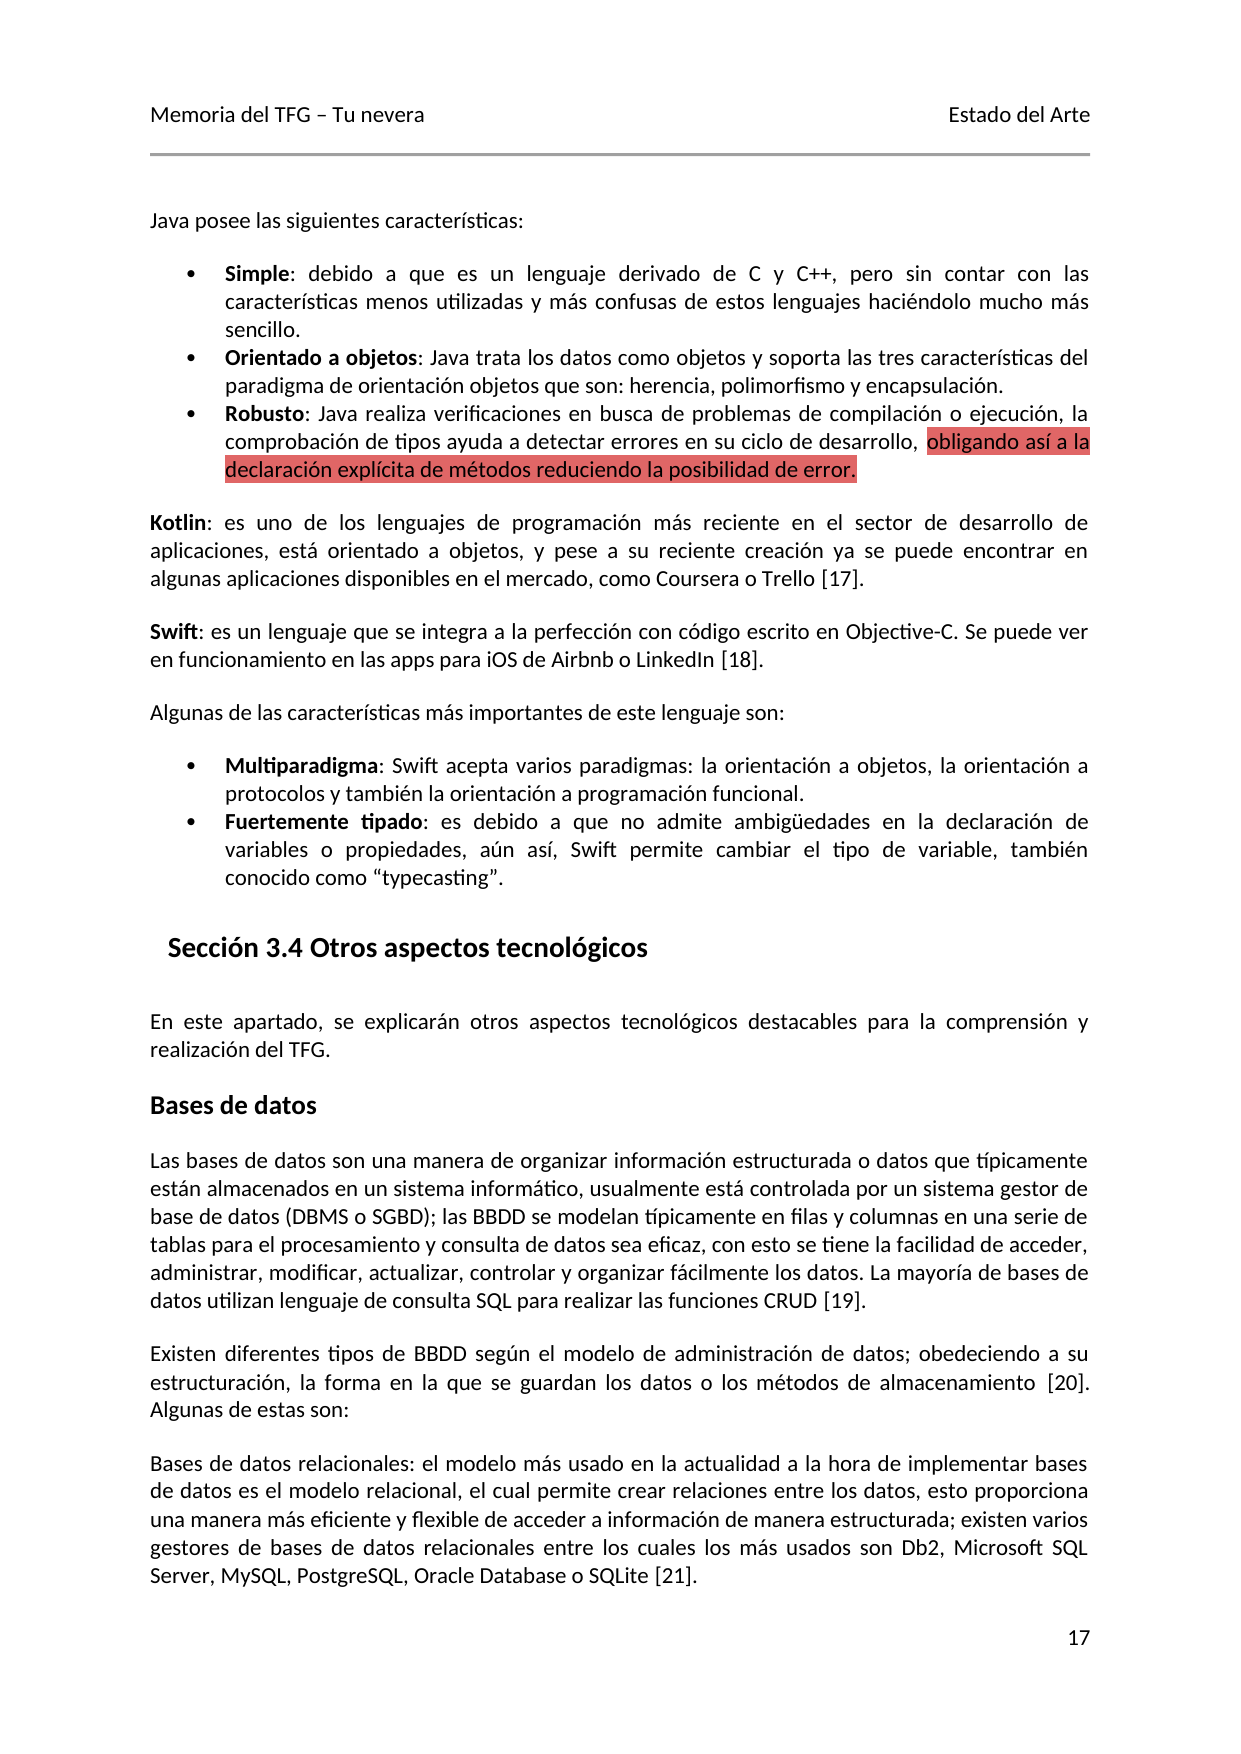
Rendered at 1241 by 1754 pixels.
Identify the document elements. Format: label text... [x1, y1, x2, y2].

text Java posee las siguientes características: [150, 206, 1090, 234]
text Bases de datos relacionales: el modelo más usado en la actualidad a la hora de implementar bases de datos es el modelo relacional, el cual permite crear relaciones entre los datos, esto proporciona una manera más eficiente y flexible de acceder a información de manera estructurada; existen varios gestores de bases de datos relacionales entre los cuales los más usados son Db2, Microsoft SQL Server, MySQL, PostgreSQL, Oracle Database o SQLite . [150, 1449, 1090, 1589]
list Multiparadigma: Swift acepta varios paradigmas: la orientación a objetos, la orientación a protocolos y también la orientación a programación funcional. [187, 751, 1090, 807]
text Kotlin: es uno de los lenguajes de programación más reciente en el sector de desarrollo de aplicaciones, está orientado a objetos, y pese a su reciente creación ya se puede encontrar en algunas aplicaciones disponibles en el mercado, como Coursera o Trello . [150, 508, 1090, 592]
list Simple: debido a que es un lenguaje derivado de C y C++, pero sin contar con las características menos utilizadas y más confusas de estos lenguajes haciéndolo mucho más sencillo. [187, 259, 1090, 343]
text Bases de datos [150, 1088, 1090, 1121]
text En este apartado, se explicarán otros aspectos tecnológicos destacables para la comprensión y realización del TFG. [150, 1007, 1090, 1063]
list Robusto: Java realiza verificaciones en busca de problemas de compilación o ejecución, la comprobación de tipos ayuda a detectar errores en su ciclo de desarrollo, obligando así a la declaración explícita de métodos reduciendo la posibilidad de error. [187, 399, 1090, 483]
subtitle Otros aspectos tecnológicos [168, 929, 1090, 964]
list Fuertemente tipado: es debido a que no admite ambigüedades en la declaración de variables o propiedades, aún así, Swift permite cambiar el tipo de variable, también conocido como “typecasting”. [187, 807, 1090, 891]
text Swift: es un lenguaje que se integra a la perfección con código escrito en Objective-C. Se puede ver en funcionamiento en las apps para iOS de Airbnb o LinkedIn . [150, 617, 1090, 673]
list Orientado a objetos: Java trata los datos como objetos y soporta las tres características del paradigma de orientación objetos que son: herencia, polimorfismo y encapsulación. [187, 343, 1090, 399]
text Existen diferentes tipos de BBDD según el modelo de administración de datos; obedeciendo a su estructuración, la forma en la que se guardan los datos o los métodos de almacenamiento . Algunas de estas son: [150, 1339, 1090, 1424]
text Las bases de datos son una manera de organizar información estructurada o datos que típicamente están almacenados en un sistema informático, usualmente está controlada por un sistema gestor de base de datos (DBMS o SGBD); las BBDD se modelan típicamente en filas y columnas en una serie de tablas para el procesamiento y consulta de datos sea eficaz, con esto se tiene la facilidad de acceder, administrar, modificar, actualizar, controlar y organizar fácilmente los datos. La mayoría de bases de datos utilizan lenguaje de consulta SQL para realizar las funciones CRUD . [150, 1146, 1090, 1314]
text Algunas de las características más importantes de este lenguaje son: [150, 698, 1090, 726]
